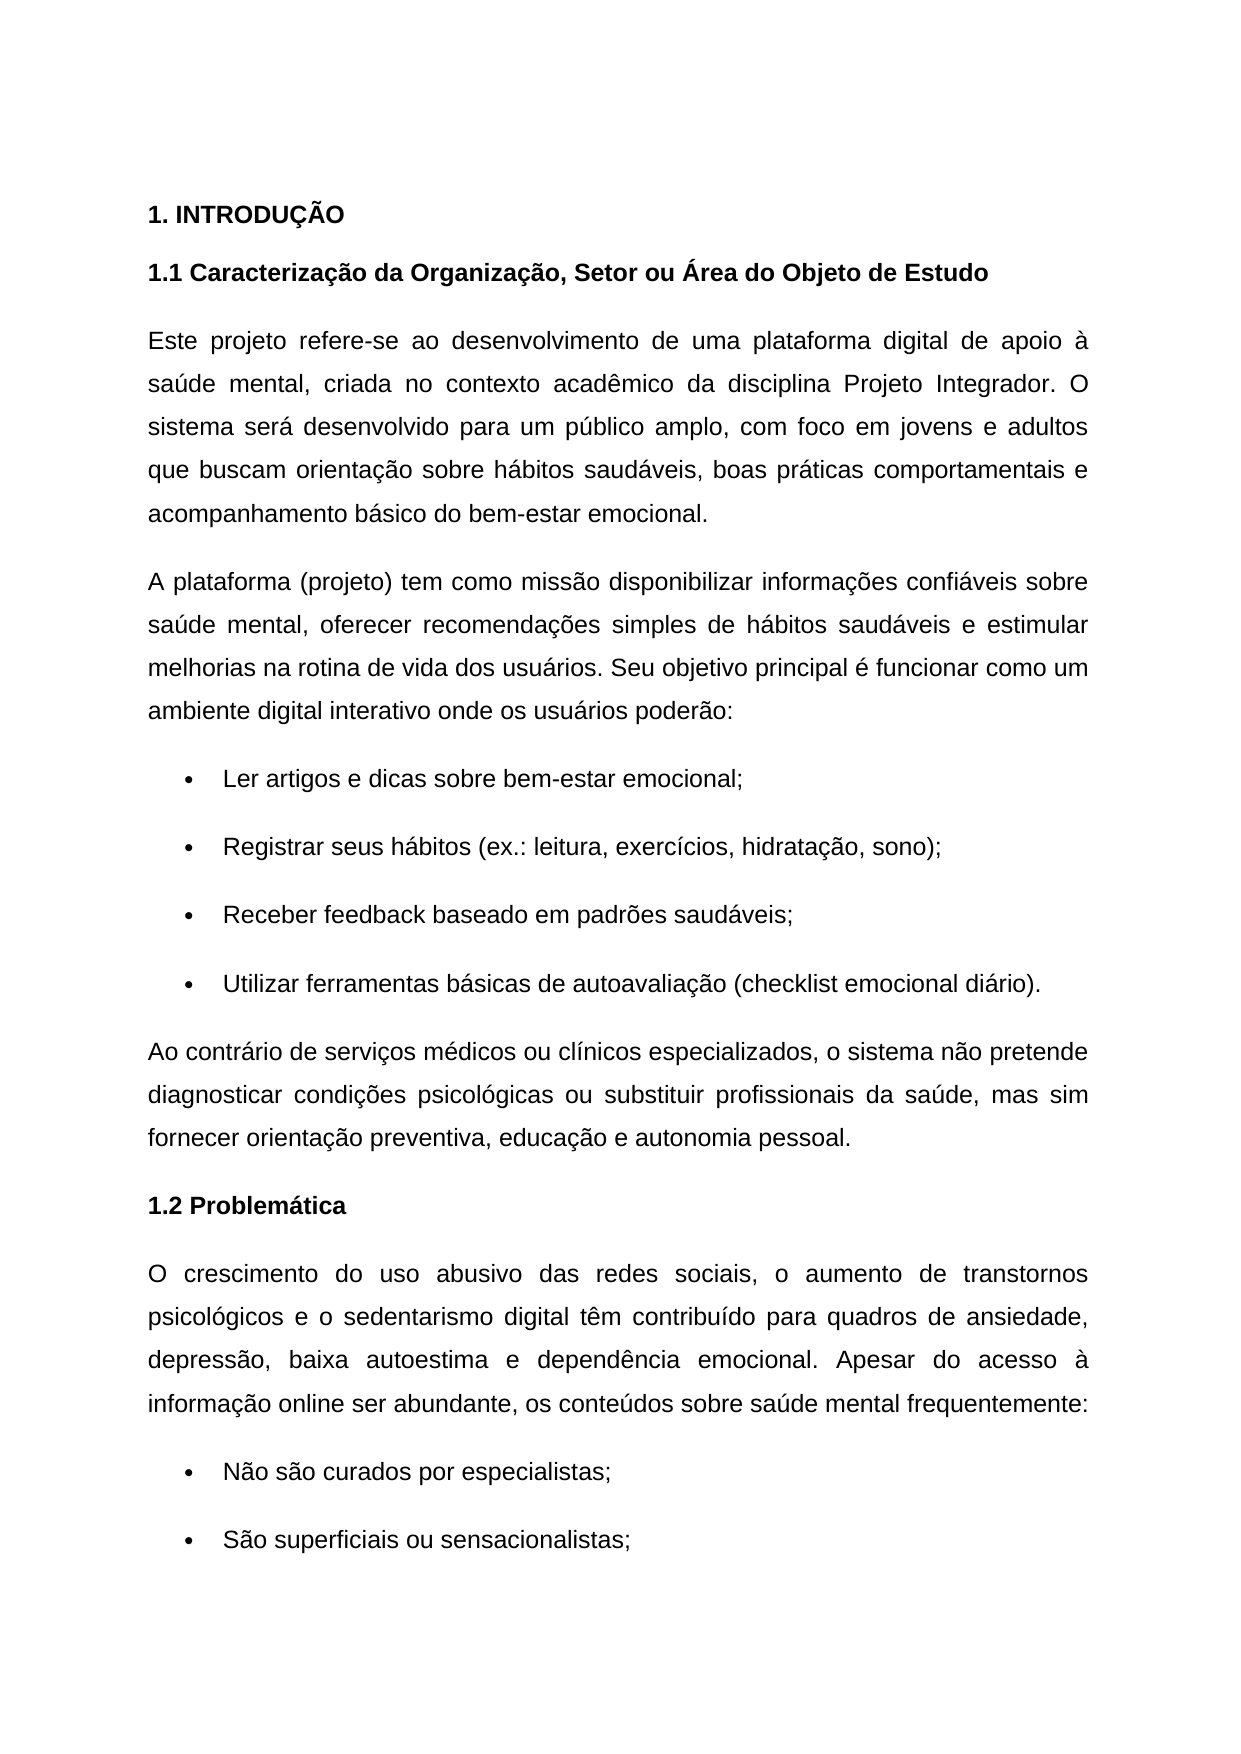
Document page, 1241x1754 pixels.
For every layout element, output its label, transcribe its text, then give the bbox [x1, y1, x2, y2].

text 1.1 Caracterização da Organização, Setor ou Área do Objeto de Estudo [148, 258, 1090, 287]
list Não são curados por especialistas; [185, 1457, 1090, 1486]
text A plataforma (projeto) tem como missão disponibilizar informações confiáveis sobre saúde mental, oferecer recomendações simples de hábitos saudáveis e estimular melhorias na rotina de vida dos usuários. Seu objetivo principal é funcionar como um ambiente digital interativo onde os usuários poderão: [148, 567, 1090, 725]
list São superficiais ou sensacionalistas; [185, 1525, 1090, 1554]
subtitle 1. INTRODUÇÃO [148, 200, 1090, 229]
text Este projeto refere-se ao desenvolvimento de uma plataforma digital de apoio à saúde mental, criada no contexto acadêmico da disciplina Projeto Integrador. O sistema será desenvolvido para um público amplo, com foco em jovens e adultos que buscam orientação sobre hábitos saudáveis, boas práticas comportamentais e acompanhamento básico do bem-estar emocional. [148, 326, 1090, 527]
list Registrar seus hábitos (ex.: leitura, exercícios, hidratação, sono); [185, 832, 1090, 861]
text Ao contrário de serviços médicos ou clínicos especializados, o sistema não pretende diagnosticar condições psicológicas ou substituir profissionais da saúde, mas sim fornecer orientação preventiva, educação e autonomia pessoal. [148, 1037, 1090, 1152]
text 1.2 Problemática [148, 1191, 1090, 1220]
list Utilizar ferramentas básicas de autoavaliação (checklist emocional diário). [185, 969, 1090, 997]
text O crescimento do uso abusivo das redes sociais, o aumento de transtornos psicológicos e o sedentarismo digital têm contribuído para quadros de ansiedade, depressão, baixa autoestima e dependência emocional. Apesar do acesso à informação online ser abundante, os conteúdos sobre saúde mental frequentemente: [148, 1259, 1090, 1417]
list Receber feedback baseado em padrões saudáveis; [185, 901, 1090, 929]
list Ler artigos e dicas sobre bem-estar emocional; [185, 764, 1090, 793]
